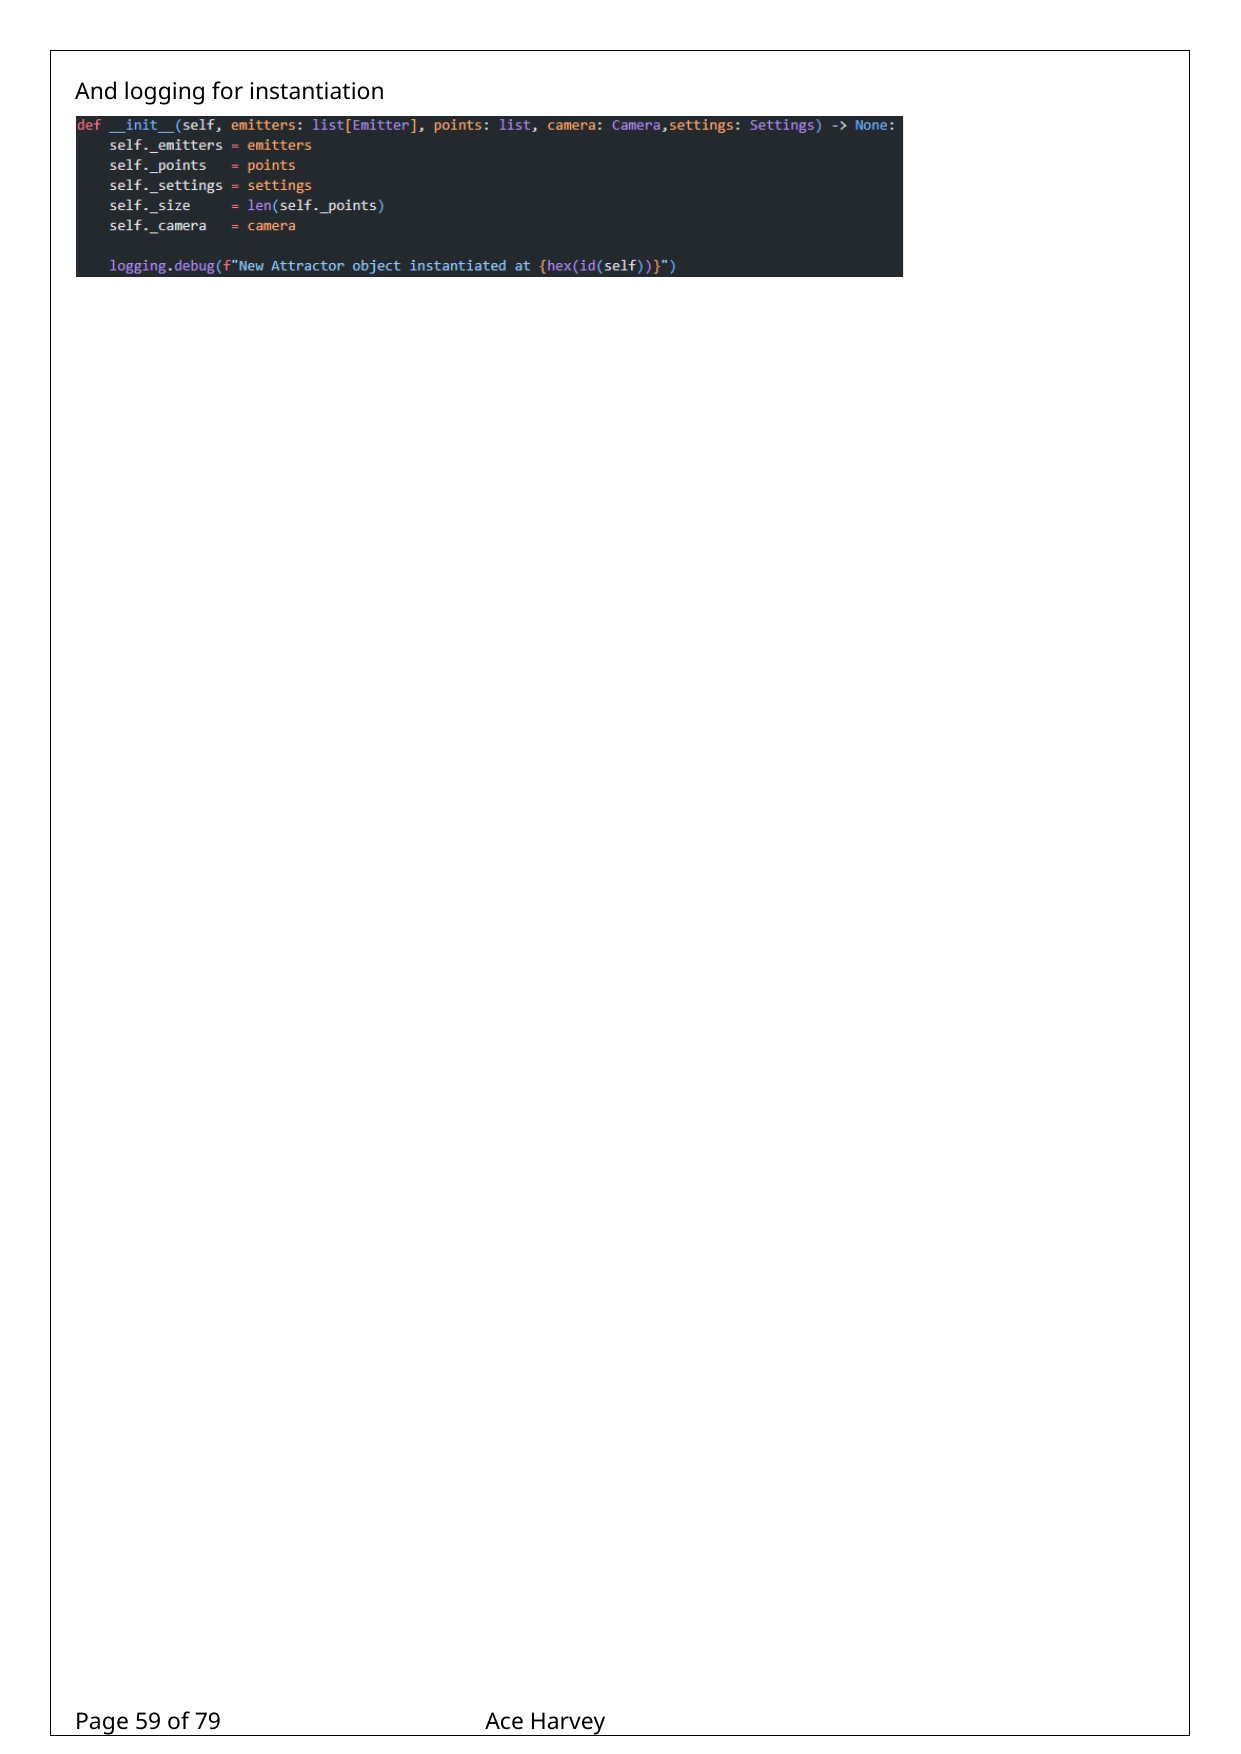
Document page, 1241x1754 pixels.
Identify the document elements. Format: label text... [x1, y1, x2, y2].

text And logging for instantiation [75, 75, 1165, 106]
picture [75, 116, 904, 276]
